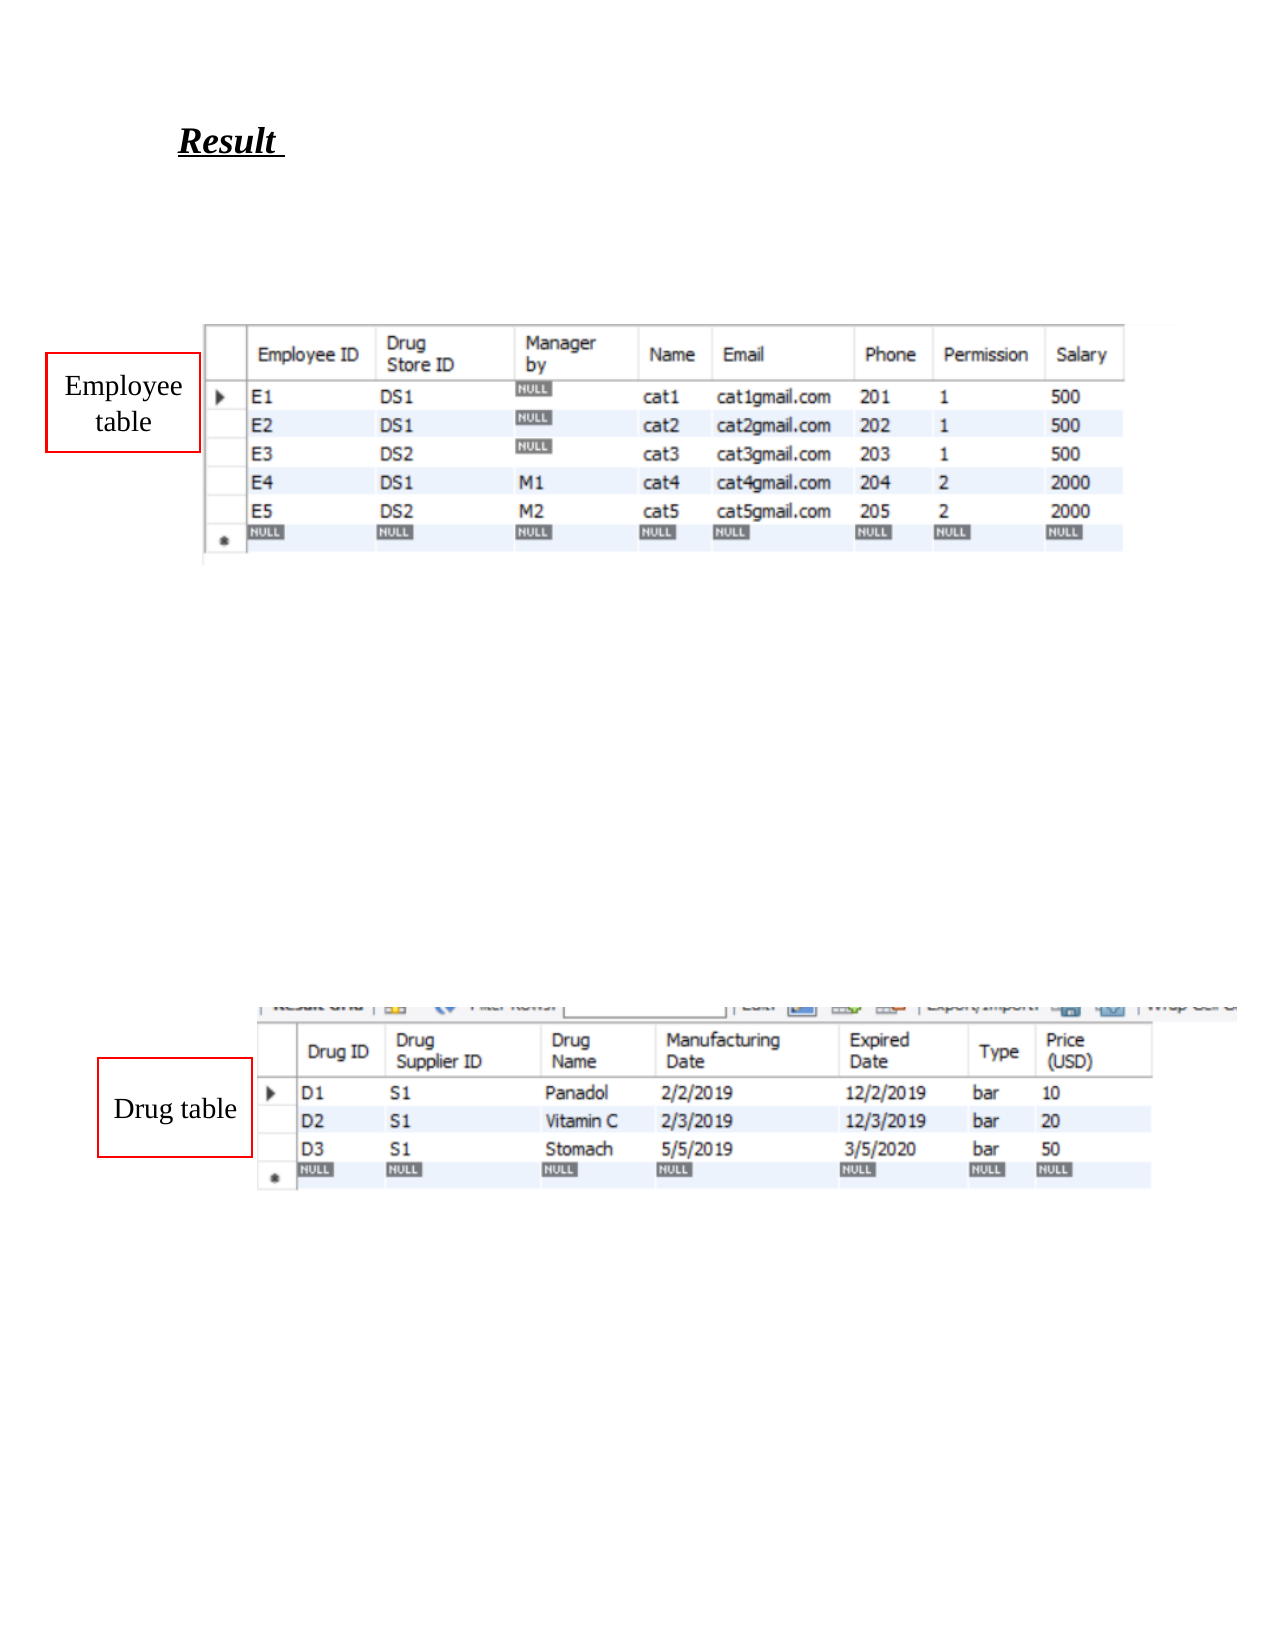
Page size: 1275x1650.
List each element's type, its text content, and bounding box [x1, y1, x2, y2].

picture [257, 1007, 1237, 1217]
text Result [177, 118, 1157, 161]
picture [202, 324, 1182, 565]
